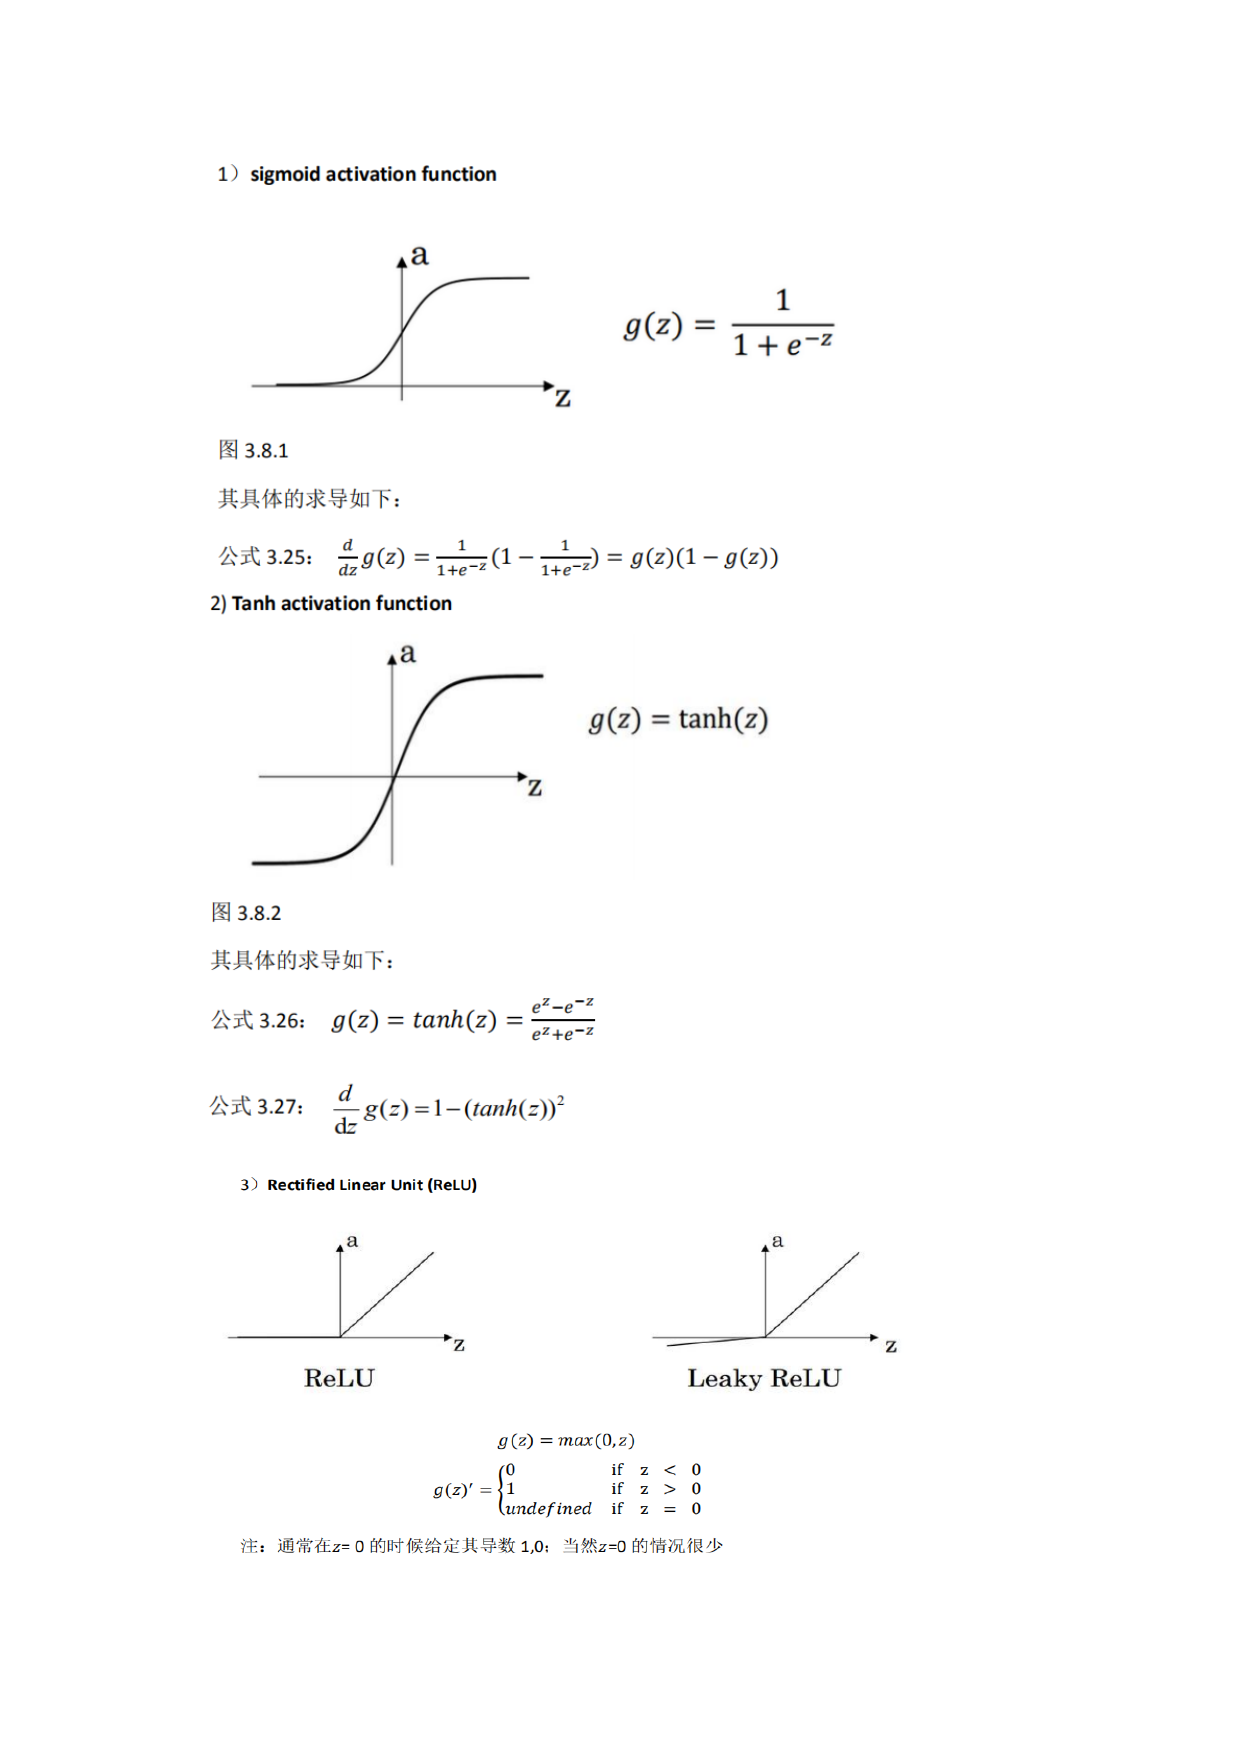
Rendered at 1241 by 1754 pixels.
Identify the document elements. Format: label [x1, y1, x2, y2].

picture [187, 1072, 581, 1138]
picture [187, 162, 870, 1041]
picture [187, 1169, 922, 1560]
